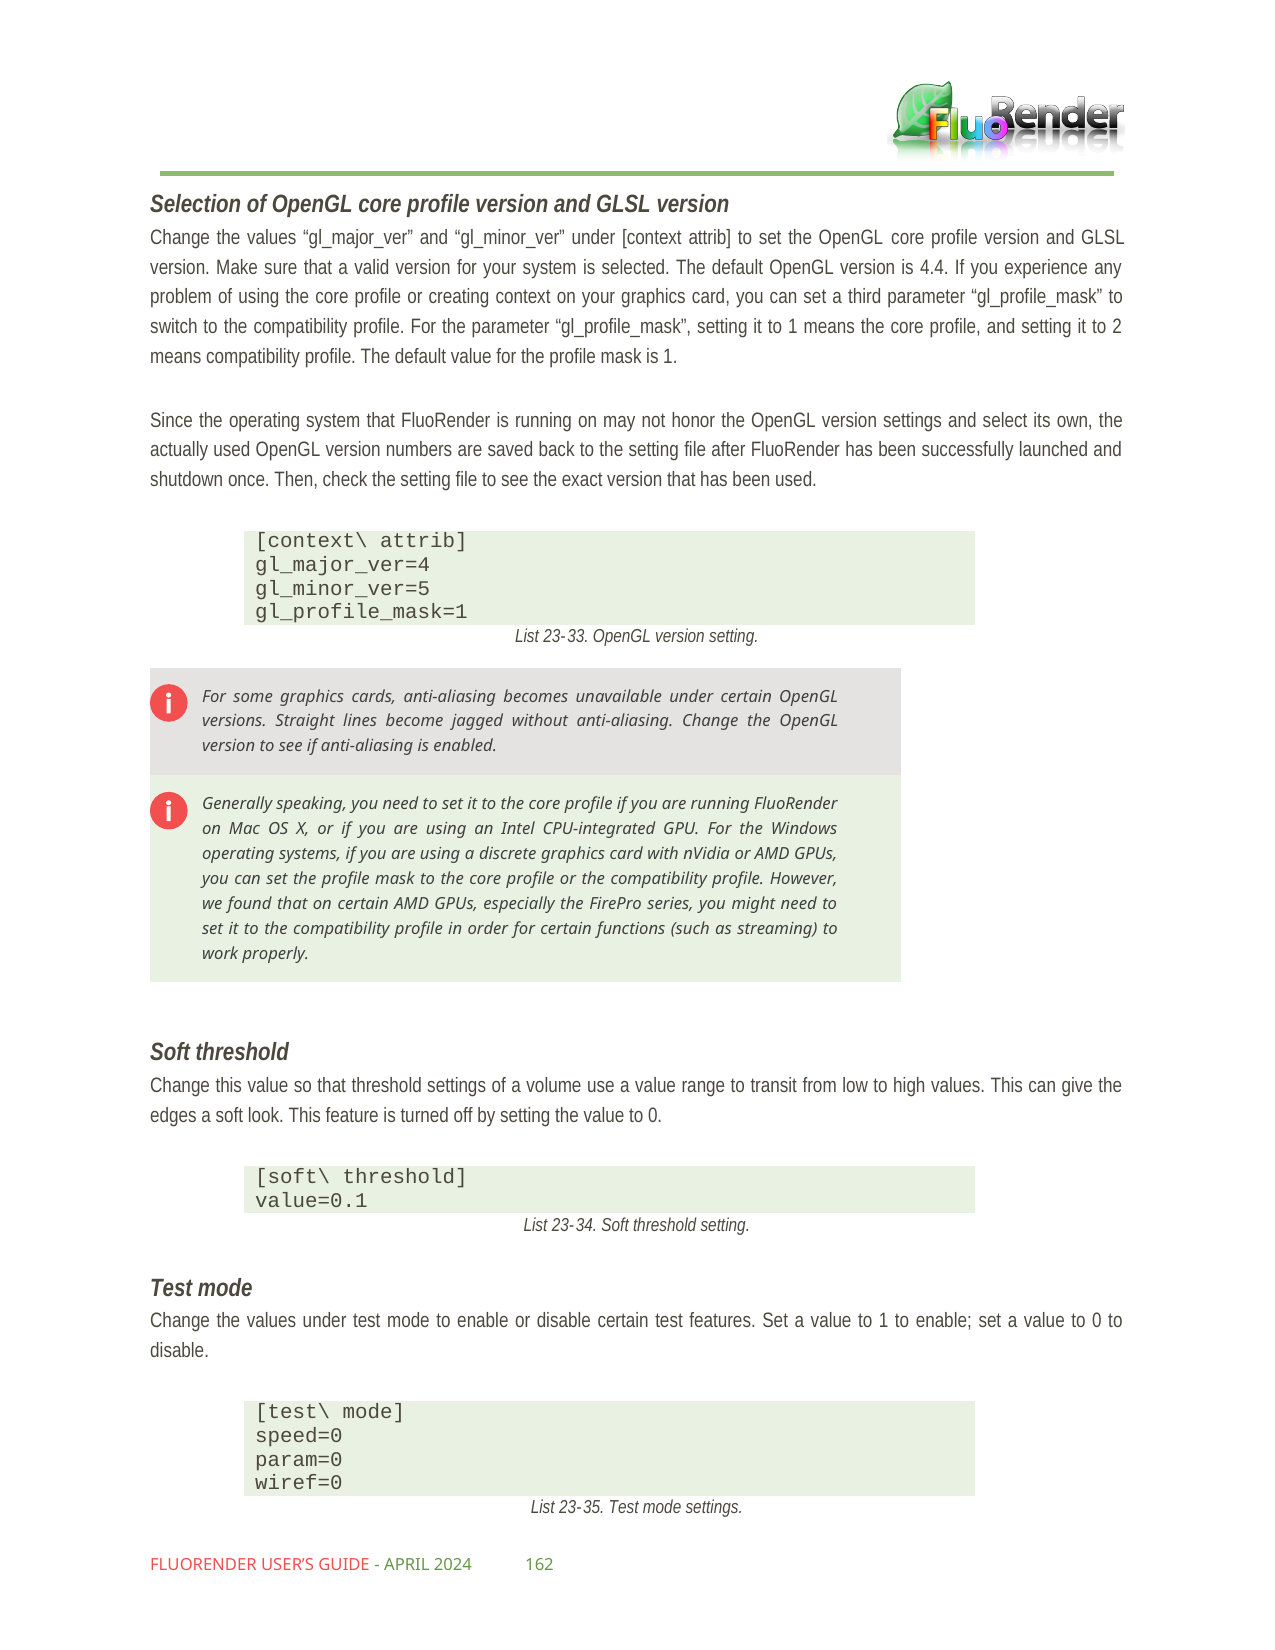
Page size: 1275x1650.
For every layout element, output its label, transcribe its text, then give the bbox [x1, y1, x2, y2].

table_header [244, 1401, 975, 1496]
subtitle Test mode [150, 1273, 1125, 1301]
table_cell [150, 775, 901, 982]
text Change the values under test mode to enable or disable certain test features. Set a value to 1 to enable; set a value to 0 to disable. [150, 1308, 1125, 1362]
text Change this value so that threshold settings of a volume use a value range to transit from low to high values. This can give the edges a soft look. This feature is turned off by setting the value to 0. [150, 1073, 1125, 1127]
subtitle Selection of OpenGL core profile version and GLSL version [150, 189, 1125, 218]
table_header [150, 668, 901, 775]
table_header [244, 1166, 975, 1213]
text Since the operating system that FluoRender is running on may not honor the OpenGL version settings and select its own, the actually used OpenGL version numbers are saved back to the setting file after FluoRender has been successfully launched and shutdown once. Then, check the setting file to see the exact version that has been used. [150, 407, 1125, 491]
text Change the values “gl_major_ver” and “gl_minor_ver” under [context attrib] to set the OpenGL core profile version and GLSL version. Make sure that a valid version for your system is selected. The default OpenGL version is 4.4. If you experience any problem of using the core profile or creating context on your graphics card, you can set a third parameter “gl_profile_mask” to switch to the compatibility profile. For the parameter “gl_profile_mask”, setting it to 1 means the core profile, and setting it to 2 means compatibility profile. The default value for the profile mask is 1. [150, 225, 1125, 368]
subtitle Soft threshold [150, 1037, 1125, 1066]
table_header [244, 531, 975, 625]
picture [887, 75, 1125, 165]
